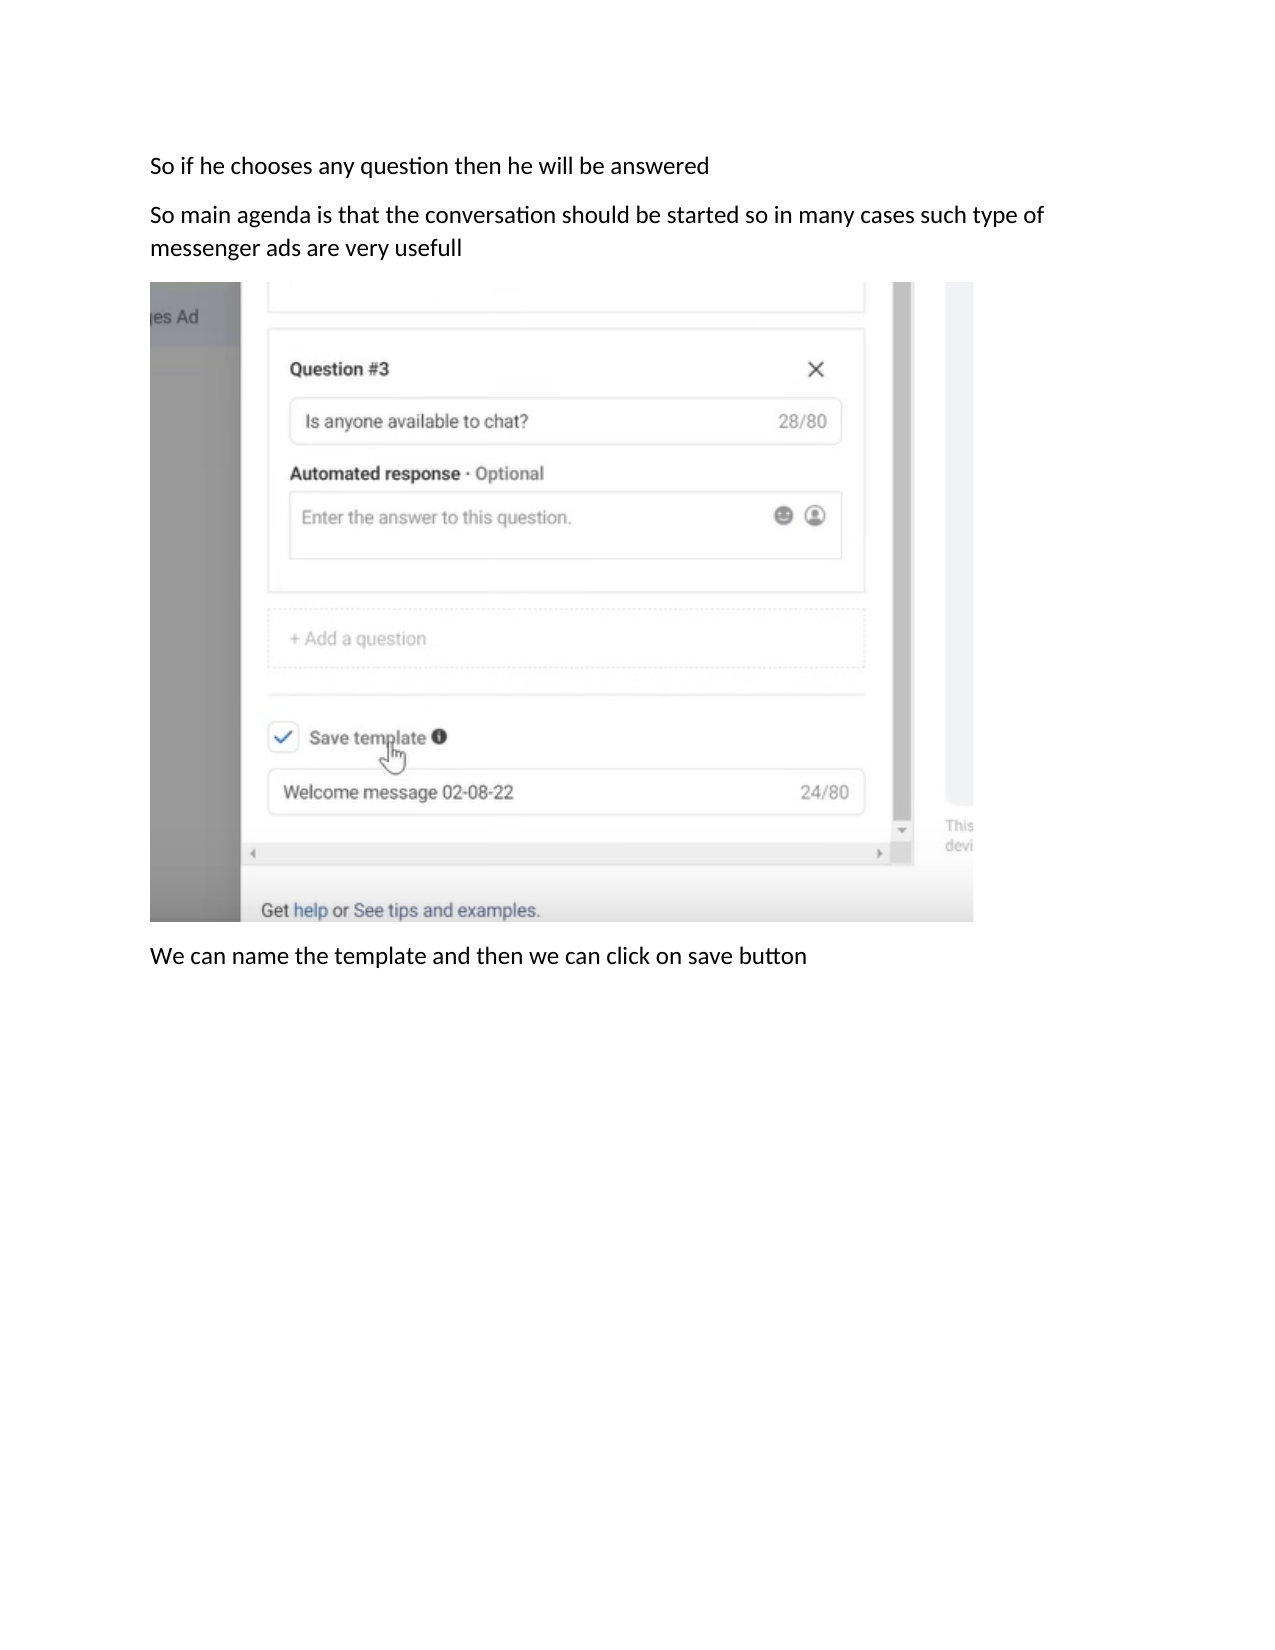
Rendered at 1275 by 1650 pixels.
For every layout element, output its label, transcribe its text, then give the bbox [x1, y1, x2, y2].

text We can name the template and then we can click on save button [150, 940, 1125, 971]
text So if he chooses any question then he will be answered [150, 150, 1125, 181]
text So main agenda is that the conversation should be started so in many cases such type of messenger ads are very usefull [150, 199, 1125, 263]
picture [150, 282, 974, 922]
